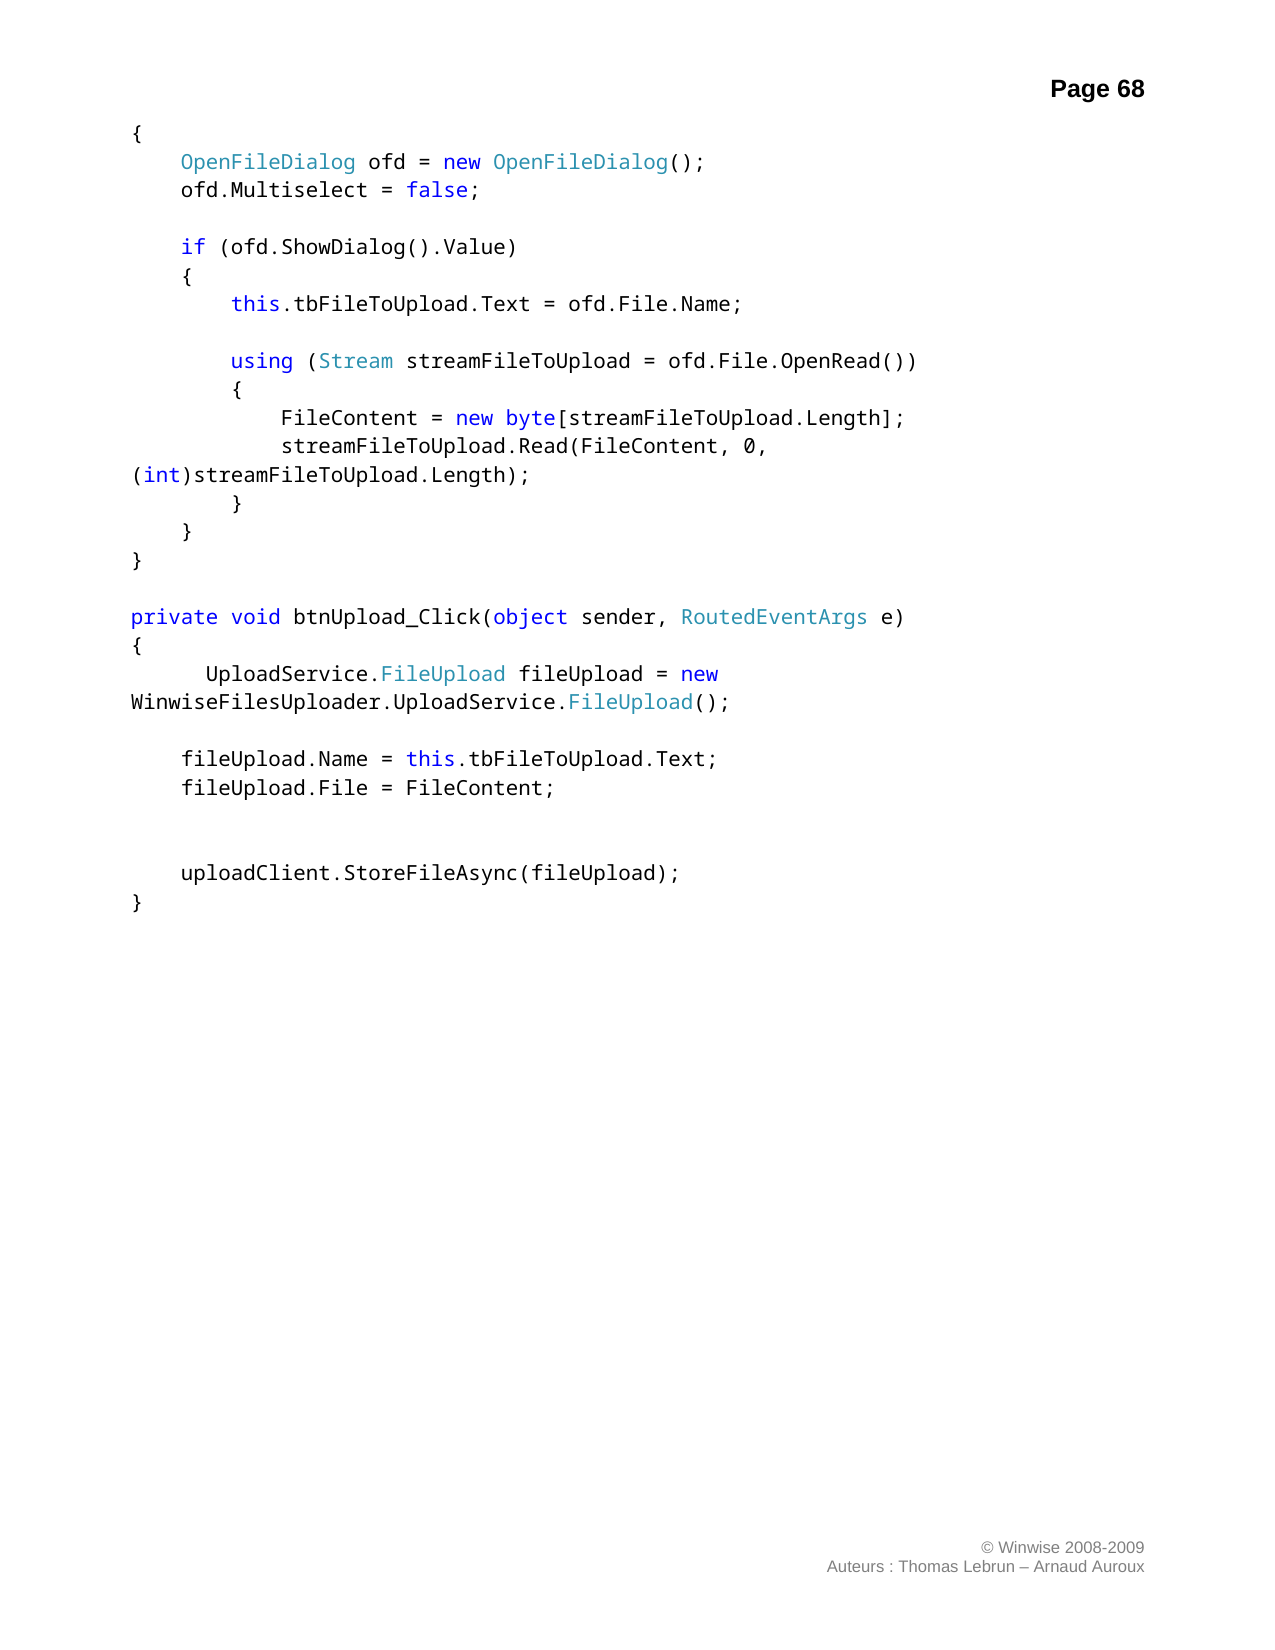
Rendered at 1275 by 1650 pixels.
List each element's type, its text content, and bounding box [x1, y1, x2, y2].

text } [131, 545, 1144, 573]
text UploadService.FileUpload fileUpload = new WinwiseFilesUploader.UploadService.FileUpload(); [131, 659, 1144, 716]
text OpenFileDialog ofd = new OpenFileDialog(); [131, 147, 1144, 175]
text { [131, 630, 1144, 659]
text using (Stream streamFileToUpload = ofd.File.OpenRead()) [131, 346, 1144, 374]
text fileUpload.File = FileContent; [131, 773, 1144, 801]
text { [131, 118, 1144, 147]
text } [131, 887, 1144, 915]
text } [131, 488, 1144, 517]
text fileUpload.Name = this.tbFileToUpload.Text; [131, 744, 1144, 773]
text ofd.Multiselect = false; [131, 175, 1144, 204]
text uploadClient.StoreFileAsync(fileUpload); [131, 858, 1144, 887]
text { [131, 374, 1144, 403]
text streamFileToUpload.Read(FileContent, 0, (int)streamFileToUpload.Length); [131, 431, 1144, 488]
text if (ofd.ShowDialog().Value) [131, 232, 1144, 261]
text this.tbFileToUpload.Text = ofd.File.Name; [131, 289, 1144, 318]
text private void btnUpload_Click(object sender, RoutedEventArgs e) [131, 602, 1144, 630]
text { [131, 261, 1144, 289]
text FileContent = new byte[streamFileToUpload.Length]; [131, 403, 1144, 431]
text } [131, 517, 1144, 545]
